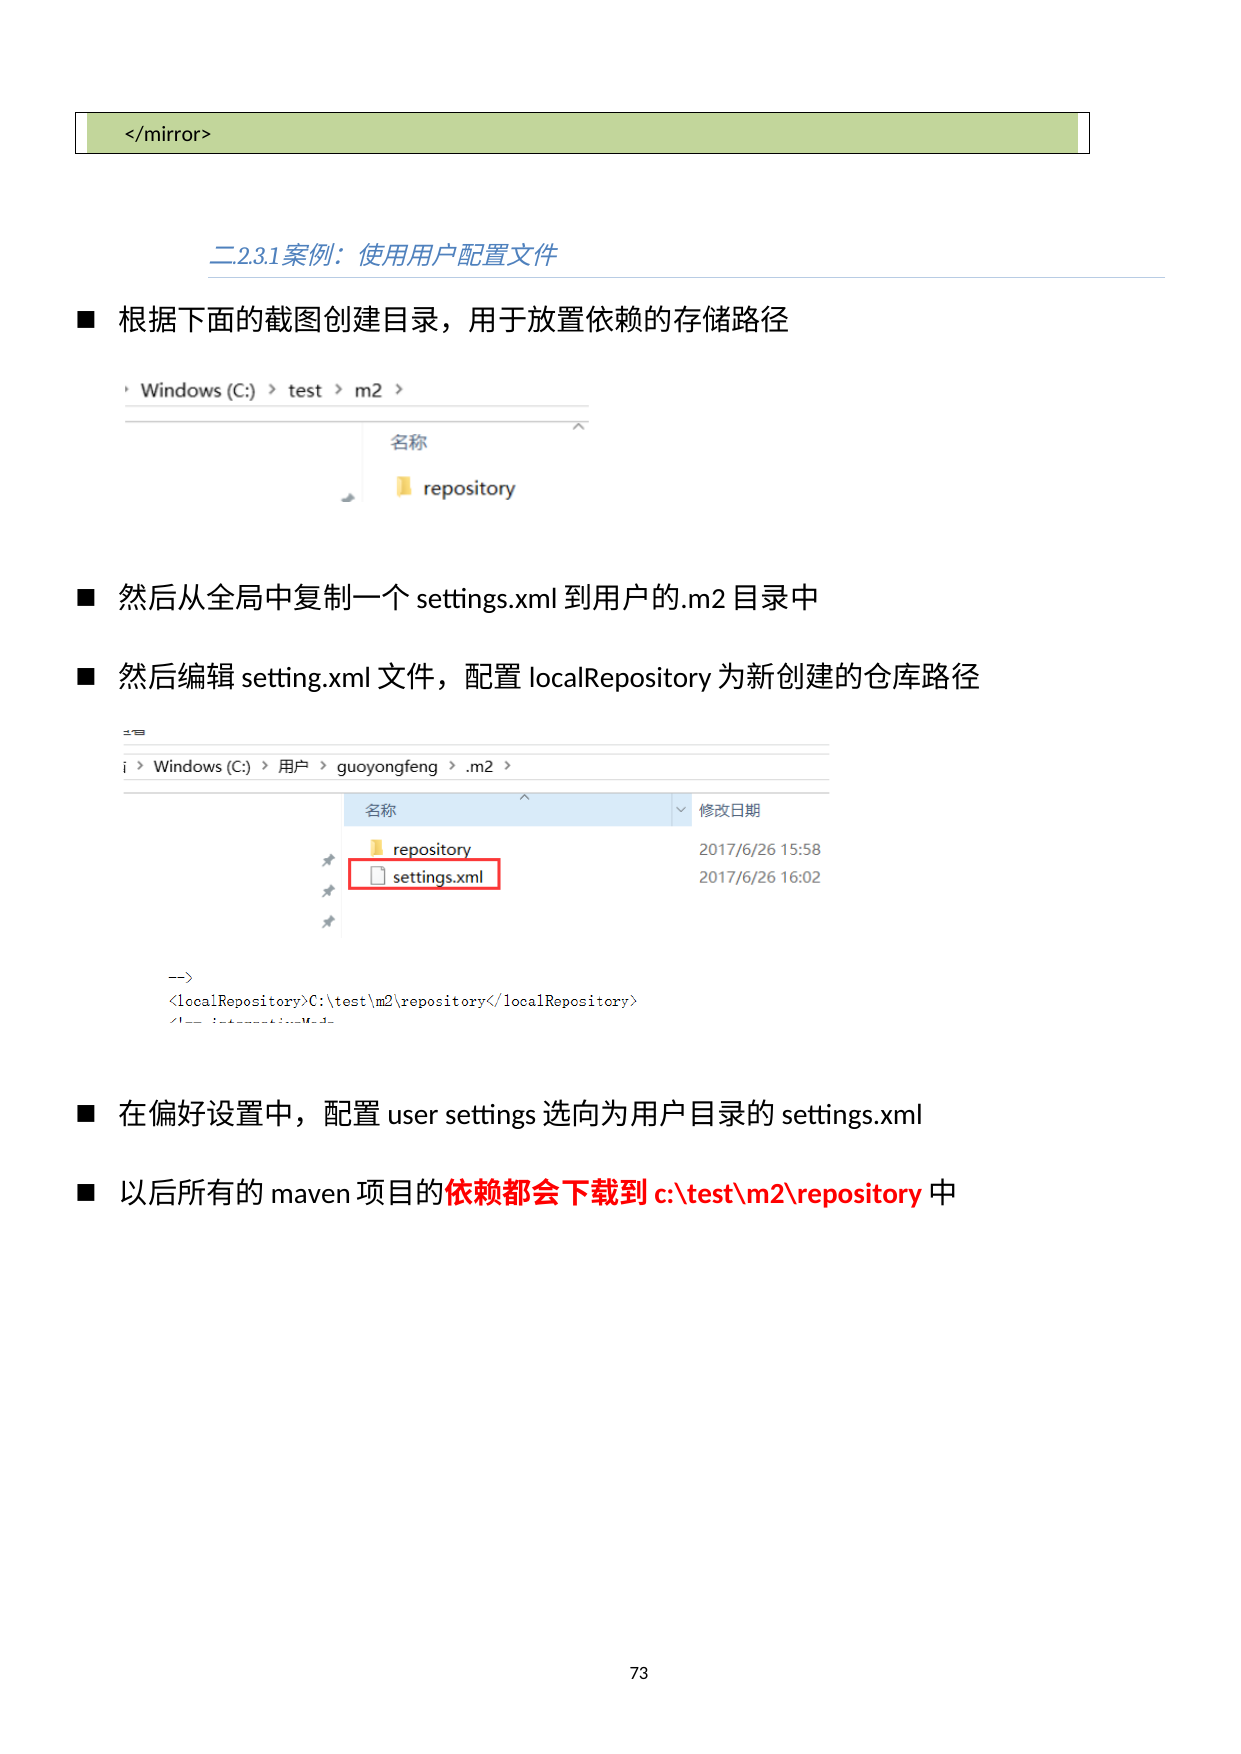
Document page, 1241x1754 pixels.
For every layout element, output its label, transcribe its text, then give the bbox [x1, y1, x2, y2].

picture [123, 372, 651, 502]
list 根据下面的截图创建目录，用于放置依赖的存储路径 [75, 278, 1165, 358]
subtitle 案例：使用用户配置文件 [208, 233, 1165, 277]
table_header [75, 715, 962, 953]
picture [123, 730, 830, 938]
list 在偏好设置中，配置user settings选向为用户目录的settings.xml [75, 1072, 1165, 1151]
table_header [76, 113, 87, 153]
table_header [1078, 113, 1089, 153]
table_cell [75, 953, 962, 1032]
table_header [75, 358, 580, 516]
list 然后编辑setting.xml文件，配置localRepository为新创建的仓库路径 [75, 636, 1165, 715]
list 以后所有的maven项目的依赖都会下载到c:\test\m2\repository中 [75, 1151, 1165, 1231]
picture [123, 962, 702, 1023]
list 然后从全局中复制一个settings.xml到用户的.m2目录中 [75, 556, 1165, 636]
